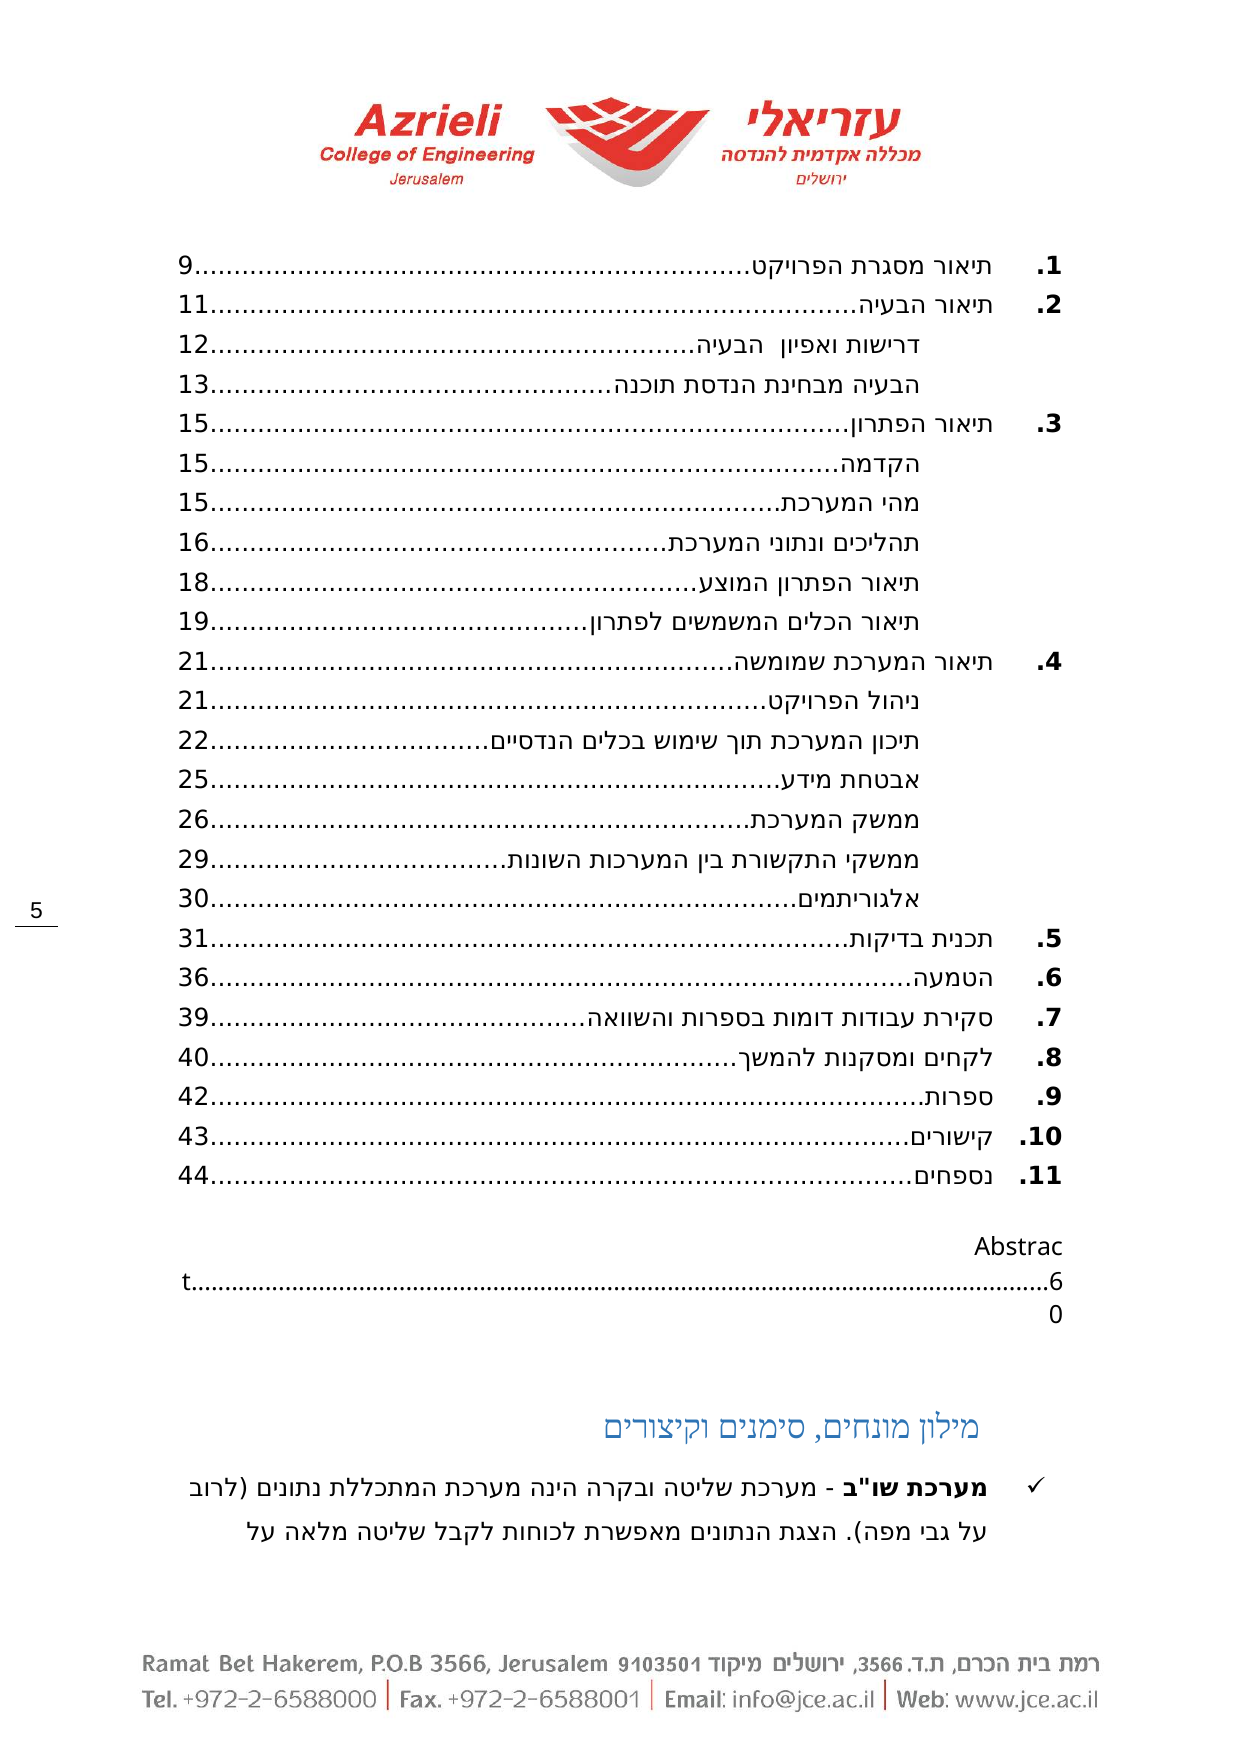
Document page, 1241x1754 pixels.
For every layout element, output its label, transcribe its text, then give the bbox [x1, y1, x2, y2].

subtitle מילון מונחים, סימנים וקיצורים [177, 1407, 980, 1445]
picture [107, 1633, 1133, 1742]
picture [42, 35, 1199, 212]
